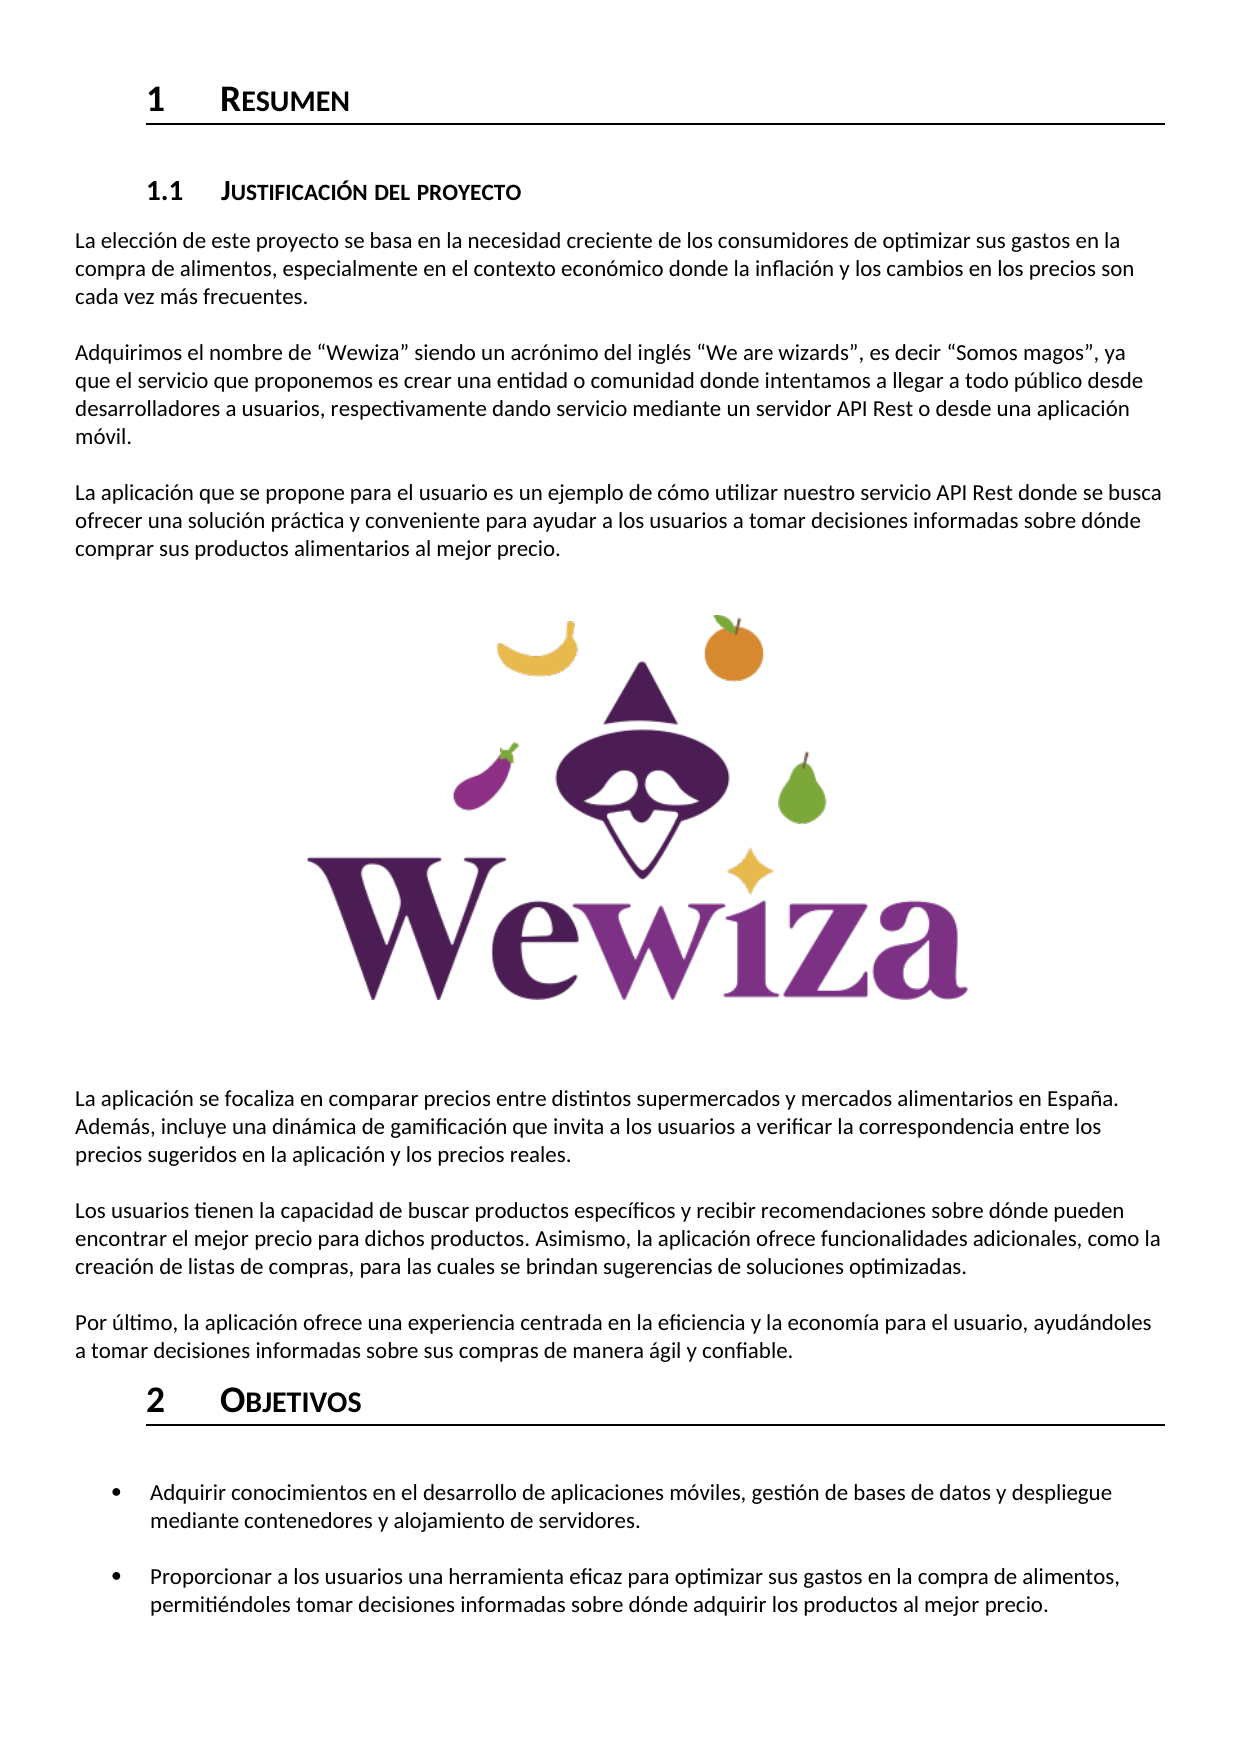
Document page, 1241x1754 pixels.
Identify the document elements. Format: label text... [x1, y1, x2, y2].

text La aplicación se focaliza en comparar precios entre distintos supermercados y mercados alimentarios en España. Además, incluye una dinámica de gamificación que invita a los usuarios a verificar la correspondencia entre los precios sugeridos en la aplicación y los precios reales. [75, 1056, 1165, 1168]
text Los usuarios tienen la capacidad de buscar productos específicos y recibir recomendaciones sobre dónde pueden encontrar el mejor precio para dichos productos. Asimismo, la aplicación ofrece funcionalidades adicionales, como la creación de listas de compras, para las cuales se brindan sugerencias de soluciones optimizadas. [75, 1196, 1165, 1280]
text Justificación del proyecto [146, 172, 1165, 208]
text Objetivos [146, 1376, 1165, 1424]
list Proporcionar a los usuarios una herramienta eficaz para optimizar sus gastos en la compra de alimentos, permitiéndoles tomar decisiones informadas sobre dónde adquirir los productos al mejor precio. [112, 1562, 1165, 1618]
text Por último, la aplicación ofrece una experiencia centrada en la eficiencia y la economía para el usuario, ayudándoles a tomar decisiones informadas sobre sus compras de manera ágil y confiable. [75, 1308, 1165, 1364]
text Resumen [146, 75, 1165, 123]
text La aplicación que se propone para el usuario es un ejemplo de cómo utilizar nuestro servicio API Rest donde se busca ofrecer una solución práctica y conveniente para ayudar a los usuarios a tomar decisiones informadas sobre dónde comprar sus productos alimentarios al mejor precio. [75, 478, 1165, 562]
picture [307, 615, 968, 1000]
text Adquirimos el nombre de “Wewiza” siendo un acrónimo del inglés “We are wizards”, es decir “Somos magos”, ya que el servicio que proponemos es crear una entidad o comunidad donde intentamos a llegar a todo público desde desarrolladores a usuarios, respectivamente dando servicio mediante un servidor API Rest o desde una aplicación móvil. [75, 338, 1165, 450]
text La elección de este proyecto se basa en la necesidad creciente de los consumidores de optimizar sus gastos en la compra de alimentos, especialmente en el contexto económico donde la inflación y los cambios en los precios son cada vez más frecuentes. [75, 226, 1165, 310]
list Adquirir conocimientos en el desarrollo de aplicaciones móviles, gestión de bases de datos y despliegue mediante contenedores y alojamiento de servidores. [112, 1478, 1165, 1534]
